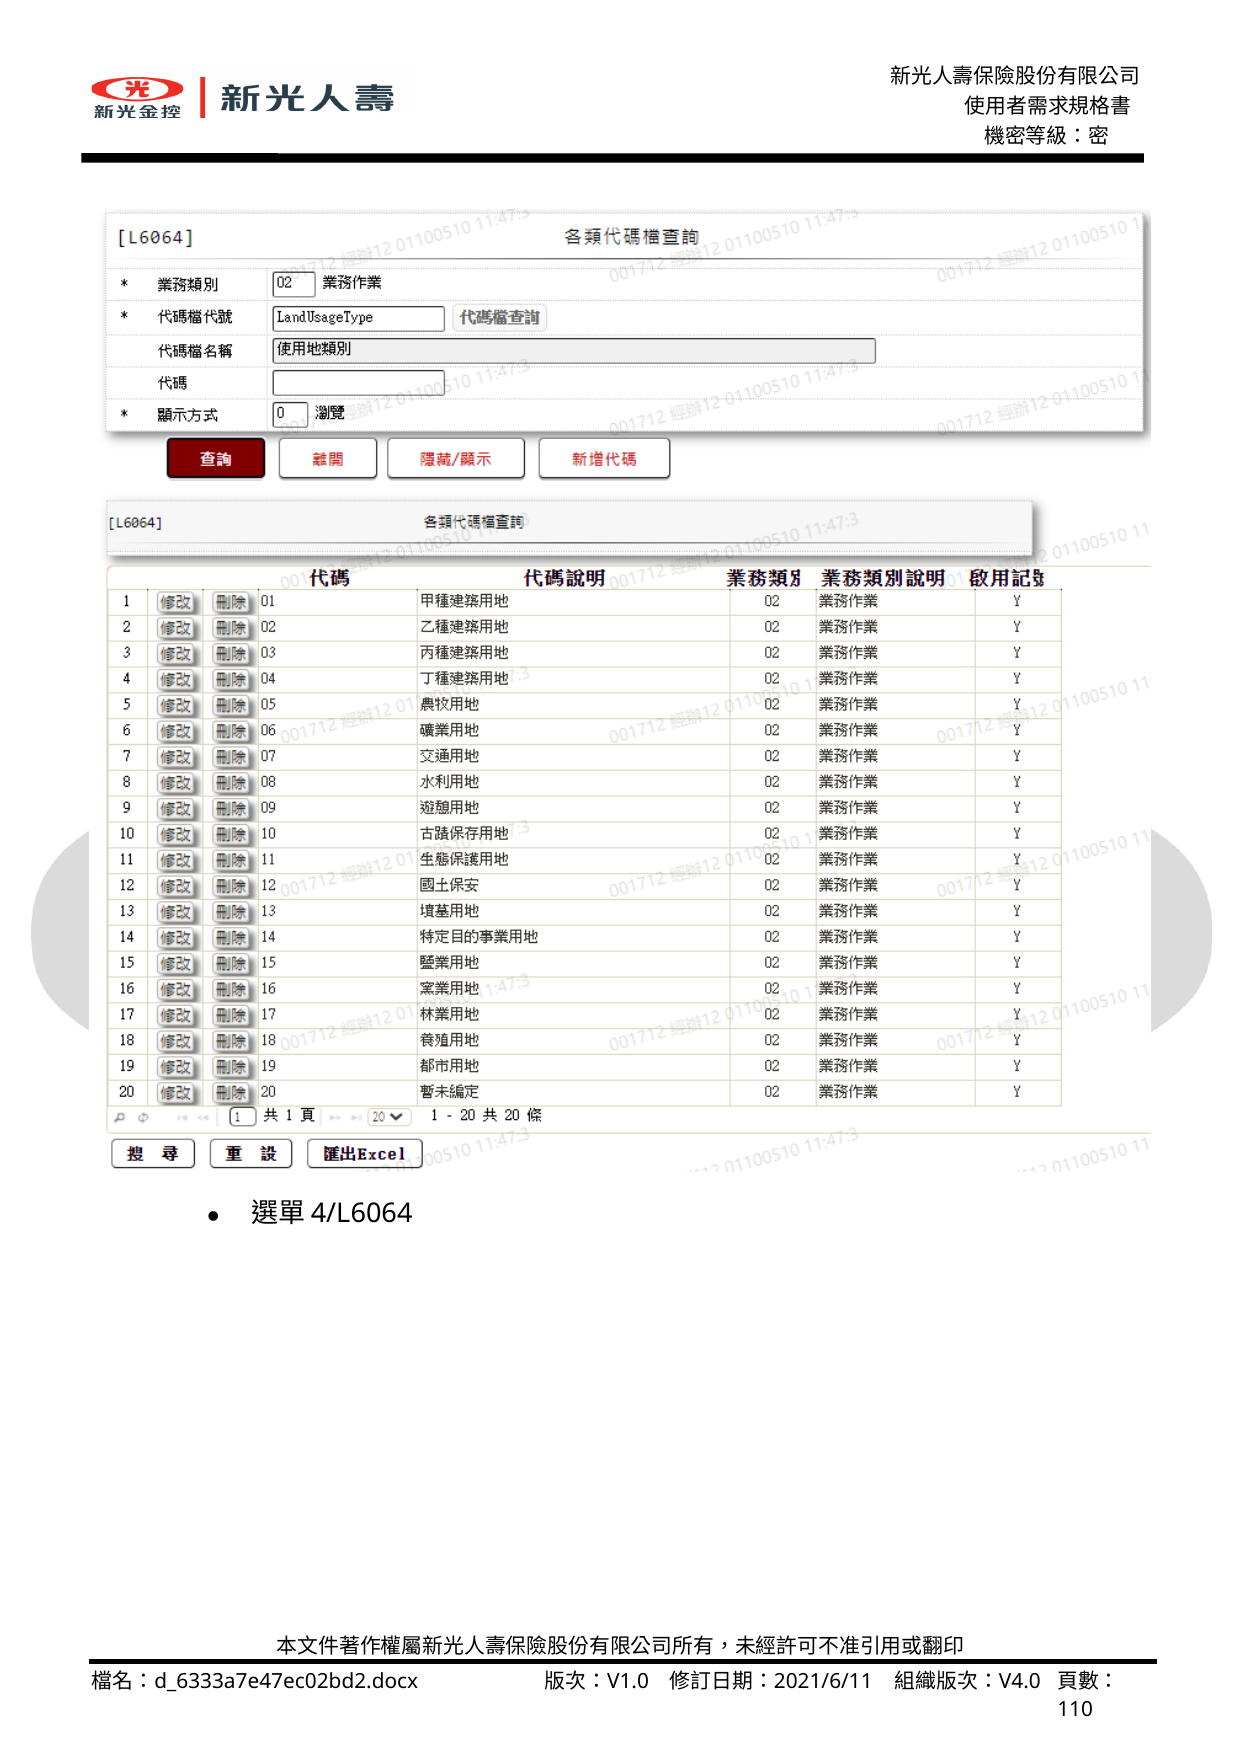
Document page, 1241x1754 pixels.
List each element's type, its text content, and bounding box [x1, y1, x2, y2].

picture [91, 61, 417, 118]
list 選單4/L6064 [207, 1191, 1152, 1230]
picture [25, 209, 1215, 1172]
